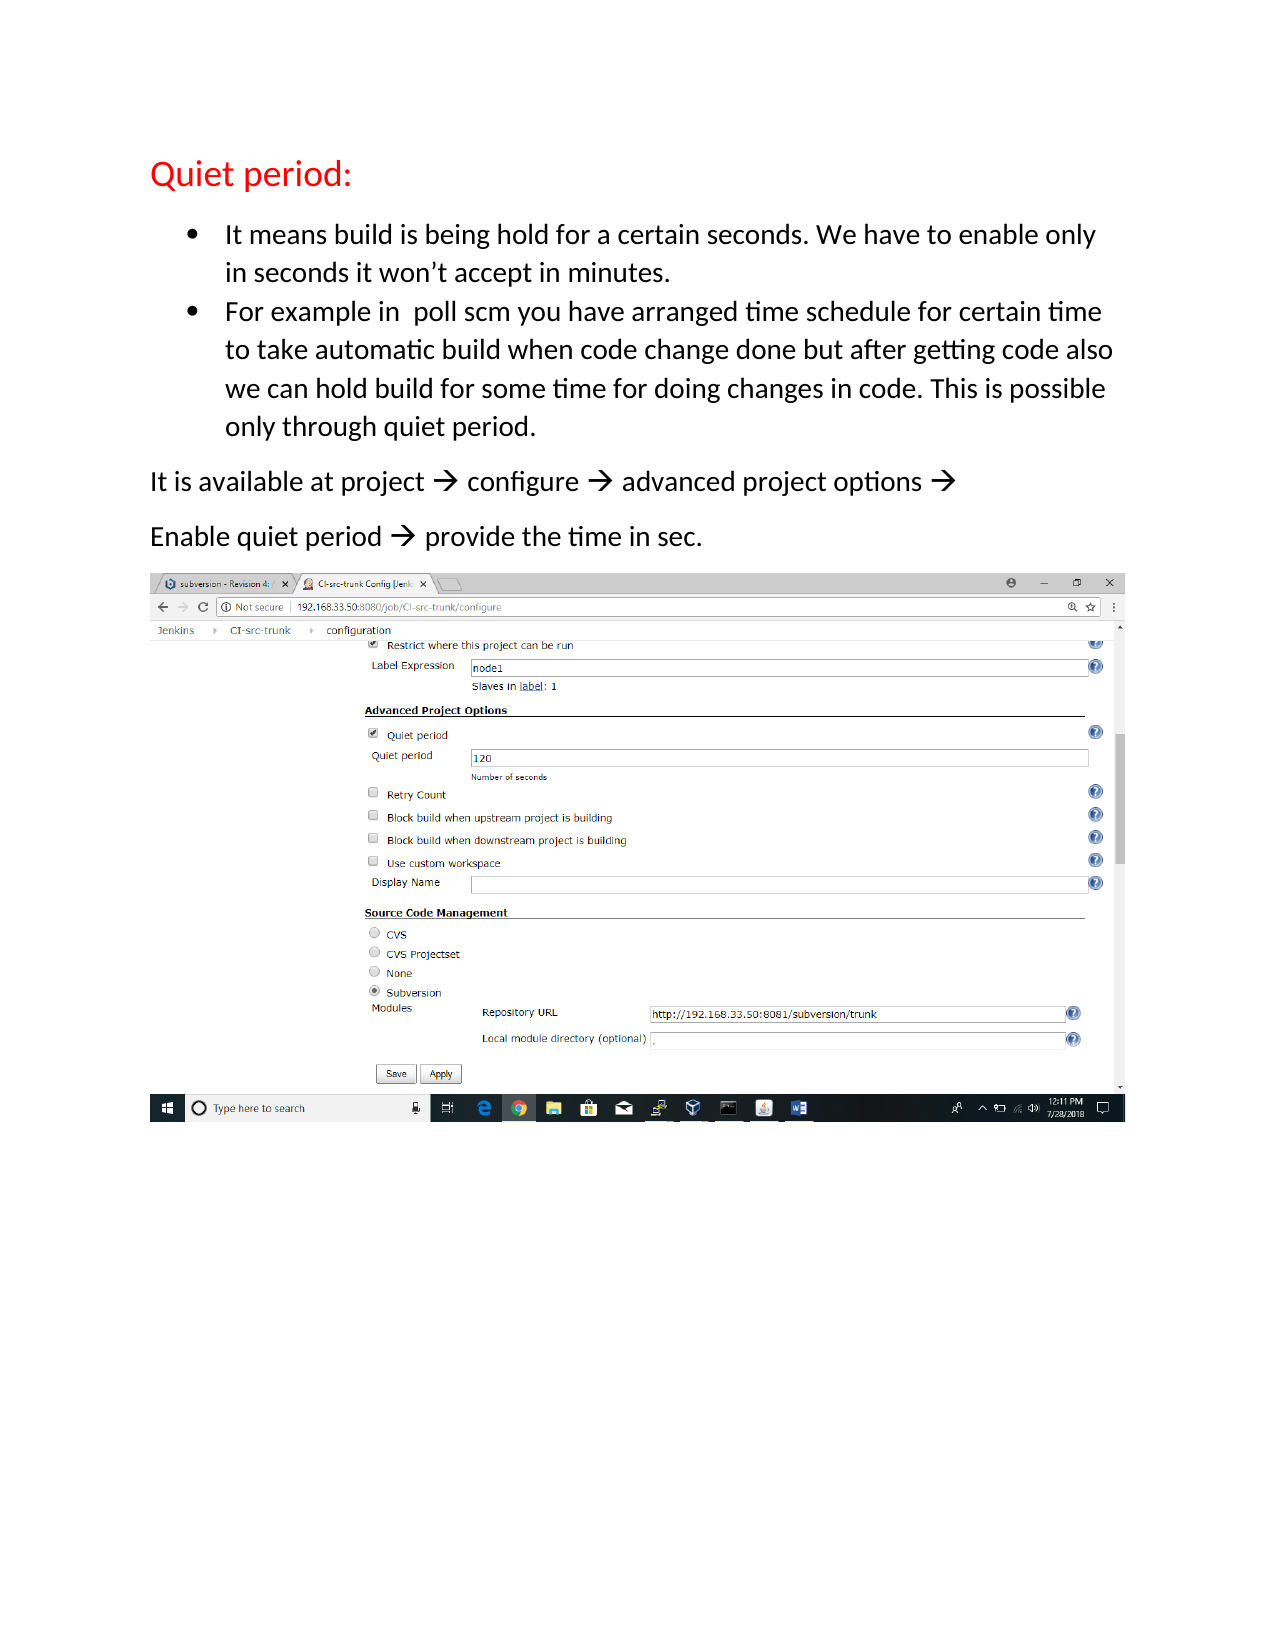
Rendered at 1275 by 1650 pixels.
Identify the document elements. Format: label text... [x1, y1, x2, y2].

list It means build is being hold for a certain seconds. We have to enable only in seconds it won’t accept in minutes. [187, 216, 1125, 290]
text Quiet period: [150, 150, 1125, 196]
picture [150, 573, 1125, 1122]
list For example in poll scm you have arranged time schedule for certain time to take automatic build when code change done but after getting code also we can hold build for some time for doing changes in code. This is possible only through quiet period. [187, 293, 1125, 444]
text Enable quiet period provide the time in sec. [150, 518, 1125, 554]
text It is available at project configure advanced project options [150, 463, 1125, 499]
